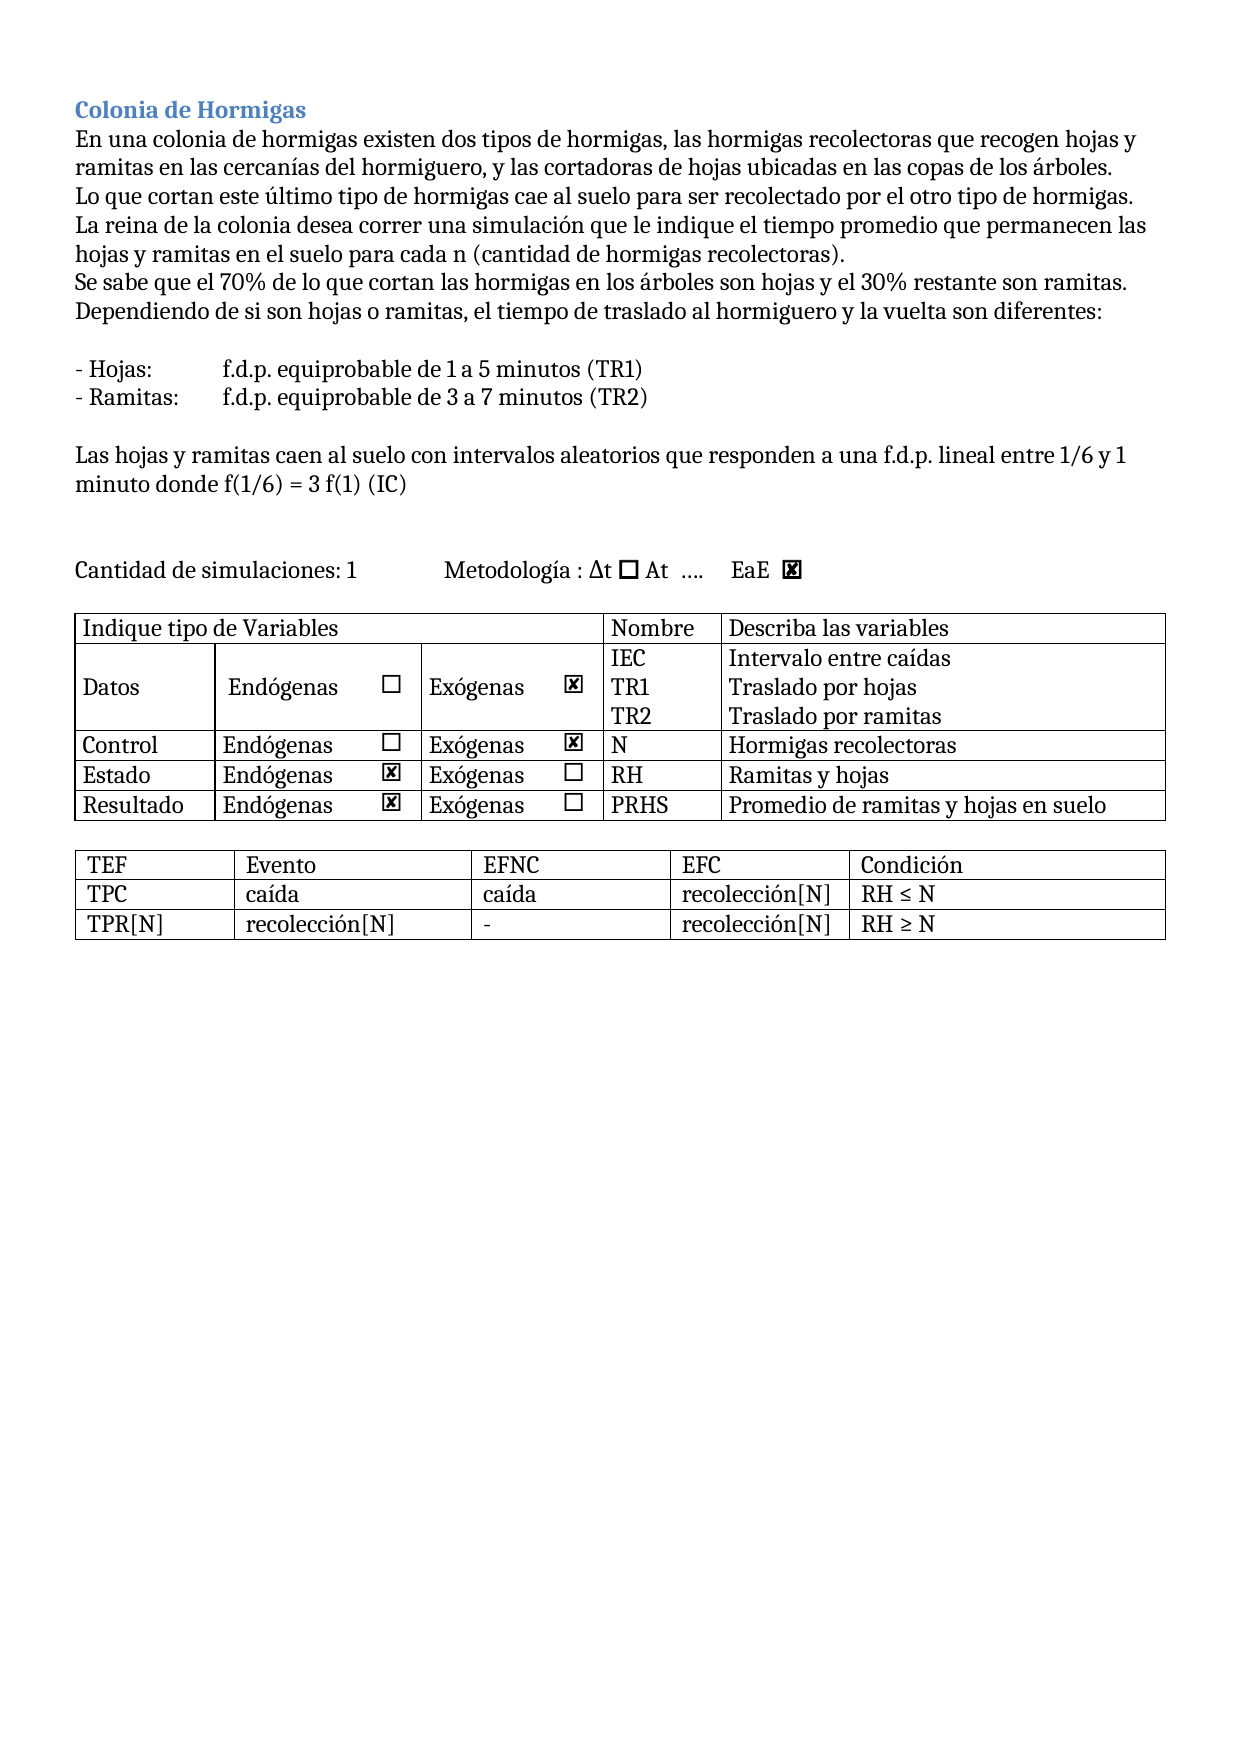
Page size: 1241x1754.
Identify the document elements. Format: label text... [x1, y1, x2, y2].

table_cell RH ≤ N [850, 880, 1165, 909]
table_header Evento [235, 851, 471, 879]
table_cell recolección[N] [235, 910, 471, 939]
table_cell Exógenas [422, 791, 555, 820]
text - Ramitas: f.d.p. equiprobable de 3 a 7 minutos (TR2) [75, 383, 1165, 412]
table_cell recolección[N] [671, 910, 849, 939]
text La reina de la colonia desea correr una simulación que le indique el tiempo promedio que permanecen las hojas y ramitas en el suelo para cada n (cantidad de hormigas recolectoras). [75, 211, 1165, 268]
table_cell TPR[N] [76, 910, 234, 939]
table_cell Control [76, 731, 214, 760]
table_header Condición [850, 851, 1165, 879]
text En una colonia de hormigas existen dos tipos de hormigas, las hormigas recolectoras que recogen hojas y ramitas en las cercanías del hormiguero, y las cortadoras de hojas ubicadas en las copas de los árboles. [75, 124, 1165, 182]
table_cell Hormigas recolectoras [722, 731, 1165, 760]
table_cell [373, 791, 421, 820]
table_cell Endógenas [216, 731, 373, 760]
table_cell IEC TR1 TR2 [604, 644, 721, 730]
table_cell Exógenas [422, 731, 555, 760]
subtitle Colonia de Hormigas [75, 96, 1165, 124]
table_cell [555, 791, 603, 820]
table_cell [555, 761, 603, 790]
table_cell [373, 761, 421, 790]
table_header Describa las variables [722, 614, 1165, 643]
table_cell Endógenas [216, 791, 373, 820]
table_cell RH [604, 761, 721, 790]
text Lo que cortan este último tipo de hormigas cae al suelo para ser recolectado por el otro tipo de hormigas. [75, 182, 1165, 211]
table_cell [373, 731, 421, 760]
table_header Indique tipo de Variables [76, 614, 603, 643]
table_cell Datos [76, 644, 214, 730]
table_cell [555, 644, 603, 730]
table_cell Resultado [76, 791, 214, 820]
table_cell Ramitas y hojas [722, 761, 1165, 790]
table_cell [373, 644, 421, 730]
text Cantidad de simulaciones: 1 Metodología : Δt At …. EaE [75, 556, 1165, 584]
table_header EFNC [472, 851, 670, 879]
table_cell Exógenas [422, 644, 555, 730]
table_cell Endógenas [216, 644, 373, 730]
table_cell TPC [76, 880, 234, 909]
table_cell Estado [76, 761, 214, 790]
text Se sabe que el 70% de lo que cortan las hormigas en los árboles son hojas y el 30% restante son ramitas. Dependiendo de si son hojas o ramitas, el tiempo de traslado al hormiguero y la vuelta son diferentes: [75, 268, 1165, 326]
table_cell RH ≥ N [850, 910, 1165, 939]
table_cell recolección[N] [671, 880, 849, 909]
table_cell Exógenas [422, 761, 555, 790]
table_cell PRHS [604, 791, 721, 820]
table_cell Promedio de ramitas y hojas en suelo [722, 791, 1165, 820]
text - Hojas: f.d.p. equiprobable de 1 a 5 minutos (TR1) [75, 354, 1165, 383]
table_cell N [604, 731, 721, 760]
text Las hojas y ramitas caen al suelo con intervalos aleatorios que responden a una f.d.p. lineal entre 1/6 y 1 minuto donde f(1/6) = 3 f(1) (IC) [75, 441, 1165, 498]
table_header EFC [671, 851, 849, 879]
table_header Nombre [604, 614, 721, 643]
table_cell Endógenas [216, 761, 373, 790]
table_cell - [472, 910, 670, 939]
table_cell Intervalo entre caídas Traslado por hojas Traslado por ramitas [722, 644, 1165, 730]
table_cell [555, 731, 603, 760]
table_header TEF [76, 851, 234, 879]
table_cell caída [235, 880, 471, 909]
table_cell caída [472, 880, 670, 909]
